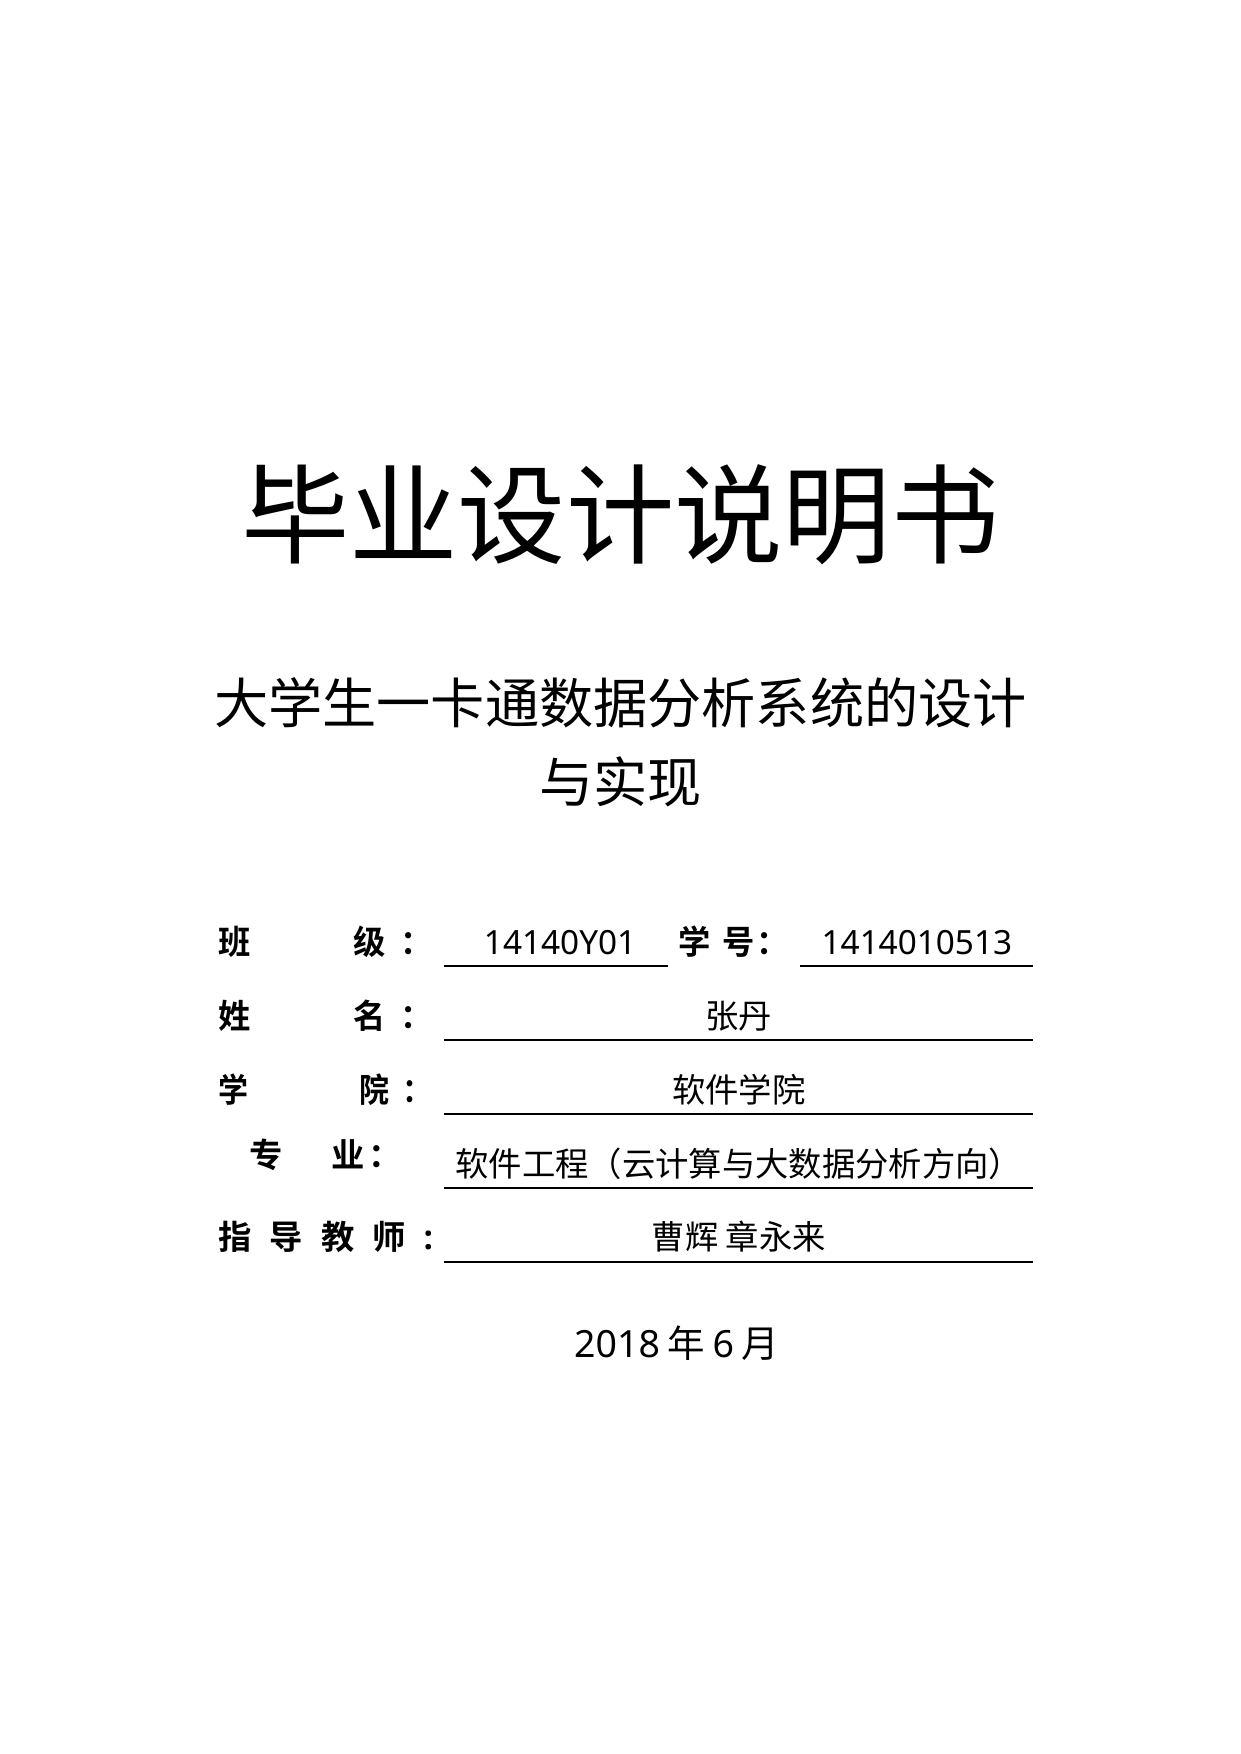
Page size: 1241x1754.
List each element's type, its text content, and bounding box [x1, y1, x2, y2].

text 2018年6月 [187, 1314, 1053, 1368]
table_header 14140Y01 [444, 891, 667, 965]
table_cell 学 院： [207, 1039, 444, 1113]
table_cell 软件学院 [444, 1041, 1033, 1113]
table_cell 专 业： [207, 1113, 444, 1187]
table_cell 曹辉 章永来 [444, 1189, 1033, 1261]
table_cell 软件工程（云计算与大数据分析方向） [444, 1115, 1033, 1187]
table_cell 姓 名： [207, 965, 444, 1039]
table_cell 张丹 [444, 965, 1033, 1039]
text 毕业设计说明书 [187, 430, 1053, 587]
table_header 1414010513 [800, 891, 1033, 965]
table_header 班 级： [207, 891, 444, 965]
table_cell 指导教师: [207, 1187, 444, 1261]
text 大学生一卡通数据分析系统的设计与实现 [187, 661, 1053, 818]
table_header 学 号： [668, 891, 800, 965]
